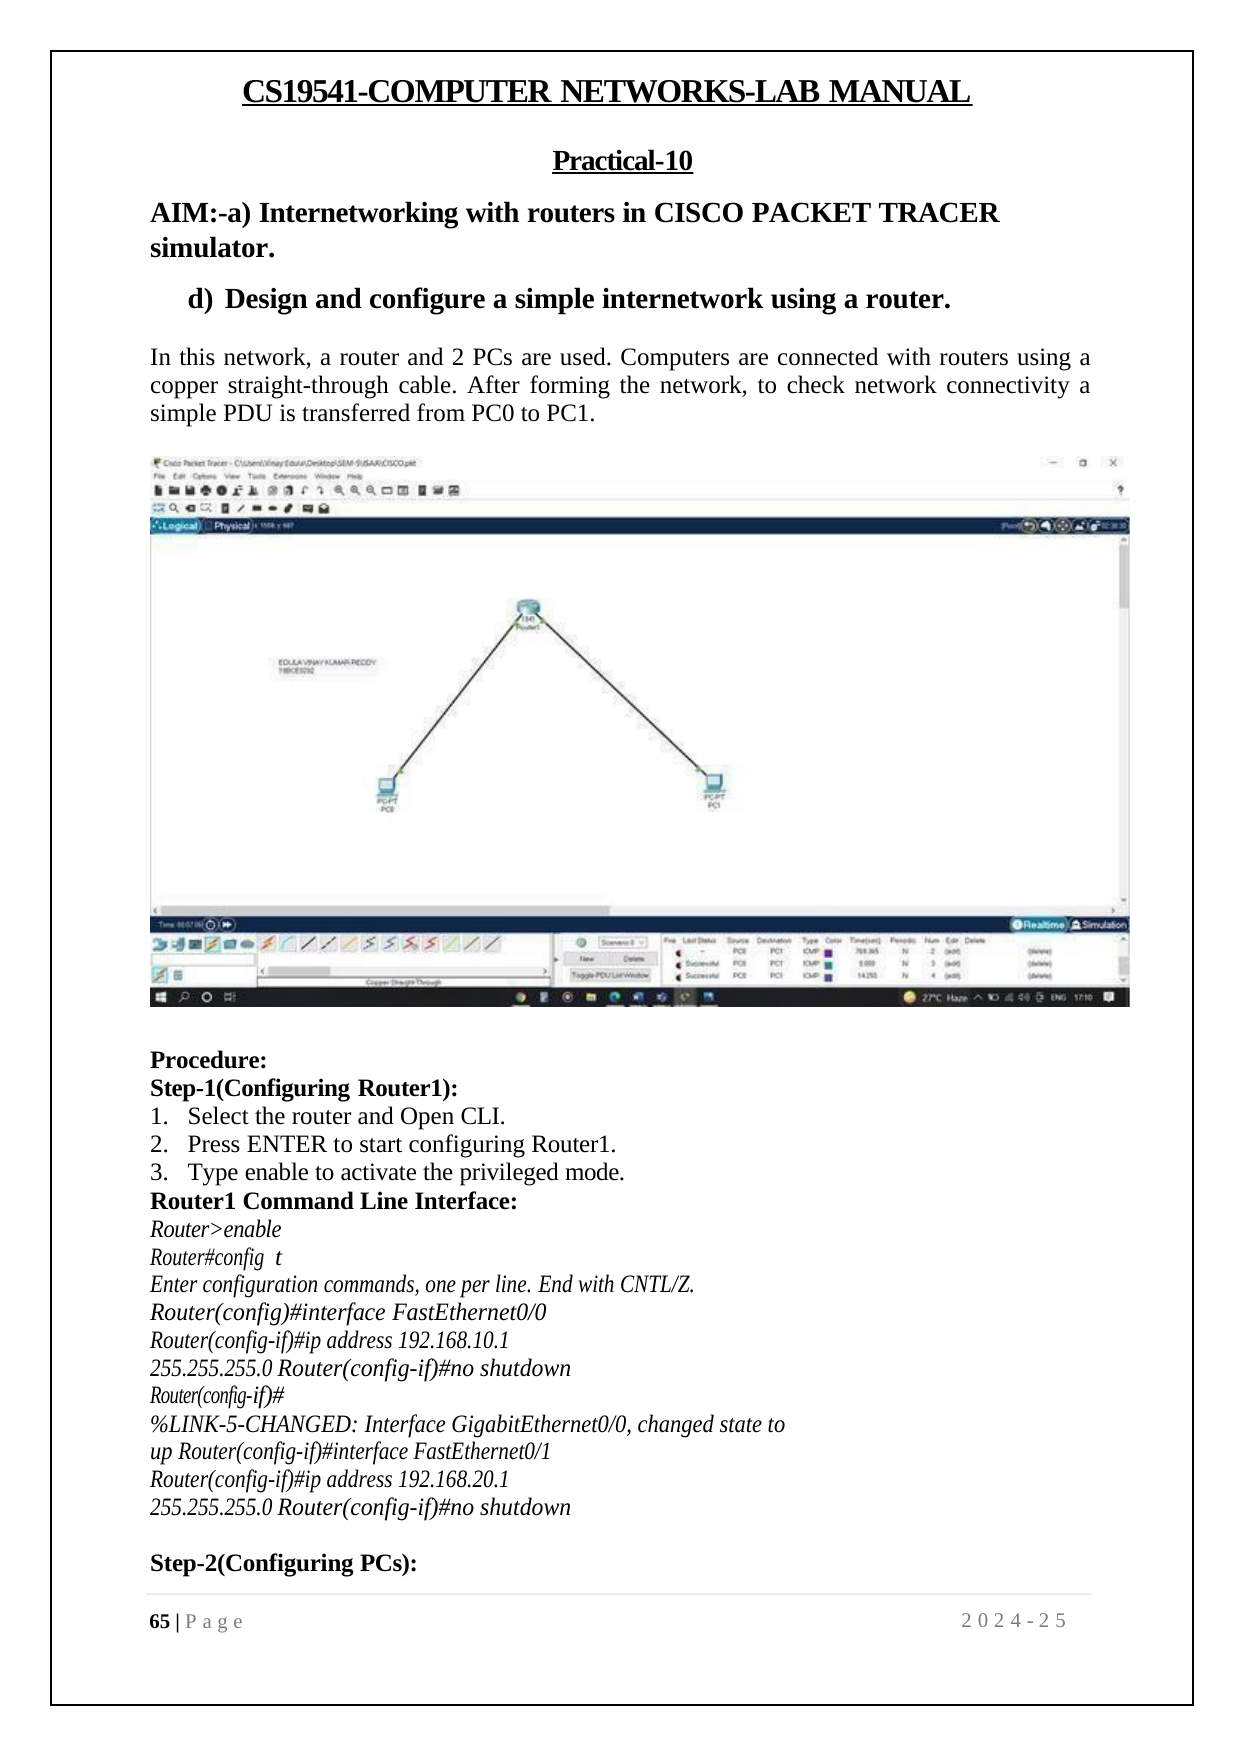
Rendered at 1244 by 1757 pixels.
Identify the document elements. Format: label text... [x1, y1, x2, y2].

text Procedure: [150, 1045, 1185, 1074]
text AIM:-a) Internetworking with routers in CISCO PACKET TRACER simulator. [150, 195, 1066, 264]
list Design and configure a simple internetwork using a router. [187, 281, 1185, 315]
text Step-2(Configuring PCs): [150, 1548, 1185, 1577]
text Enter configuration commands, one per line. End with CNTL/Z. Router(config)#interface FastEthernet0/0 [150, 1271, 923, 1326]
text Router(config-if)#ip address 192.168.20.1 255.255.255.0 Router(config-if)#no shutdown [150, 1465, 636, 1520]
text Router1 Command Line Interface: [150, 1186, 1185, 1215]
text Router(config-if)#ip address 192.168.10.1 255.255.255.0 Router(config-if)#no shutdown [150, 1326, 636, 1382]
list Press ENTER to start configuring Router1. [150, 1130, 1185, 1158]
text In this network, a router and 2 PCs are used. Computers are connected with routers using a copper straight-through cable. After forming the network, to check network connectivity a simple PDU is transferred from PC0 to PC1. [150, 344, 1092, 427]
list Type enable to activate the privileged mode. [150, 1158, 1185, 1186]
list Select the router and Open CLI. [150, 1102, 1185, 1130]
text Step-1(Configuring Router1): [150, 1074, 1185, 1102]
text %LINK-5-CHANGED: Interface GigabitEthernet0/0, changed state to up Router(config-if)#interface FastEthernet0/1 [150, 1410, 808, 1465]
text Router>enable Router#config t [150, 1215, 283, 1271]
picture [150, 456, 1130, 1007]
text Router(config-if)# [150, 1382, 1185, 1409]
text Practical-10 [461, 143, 784, 177]
